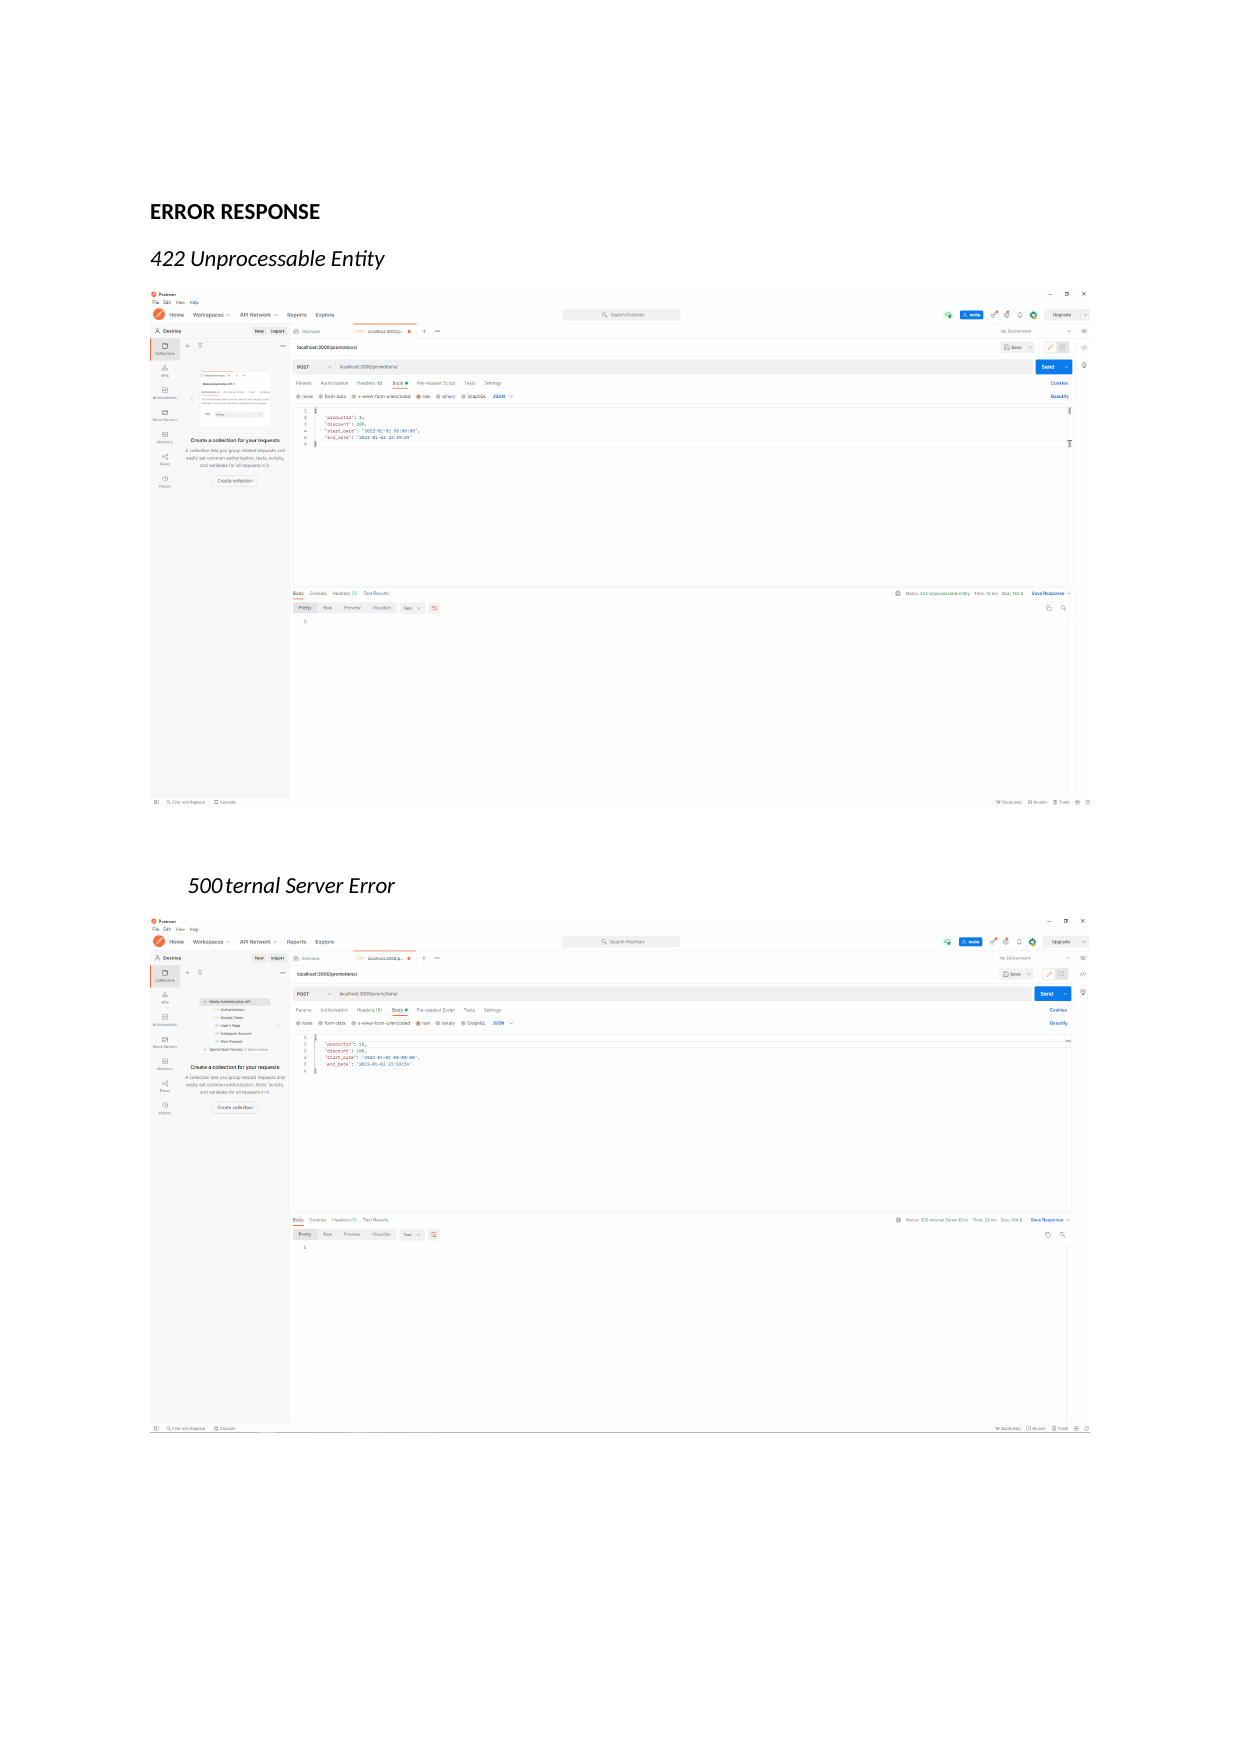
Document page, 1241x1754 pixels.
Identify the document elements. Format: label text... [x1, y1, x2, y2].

text ERROR RESPONSE [150, 197, 1090, 225]
text 422 Unprocessable Entity [150, 244, 1090, 272]
picture [150, 918, 1091, 1433]
picture [150, 290, 1091, 806]
list ternal Server Error [187, 871, 1090, 899]
